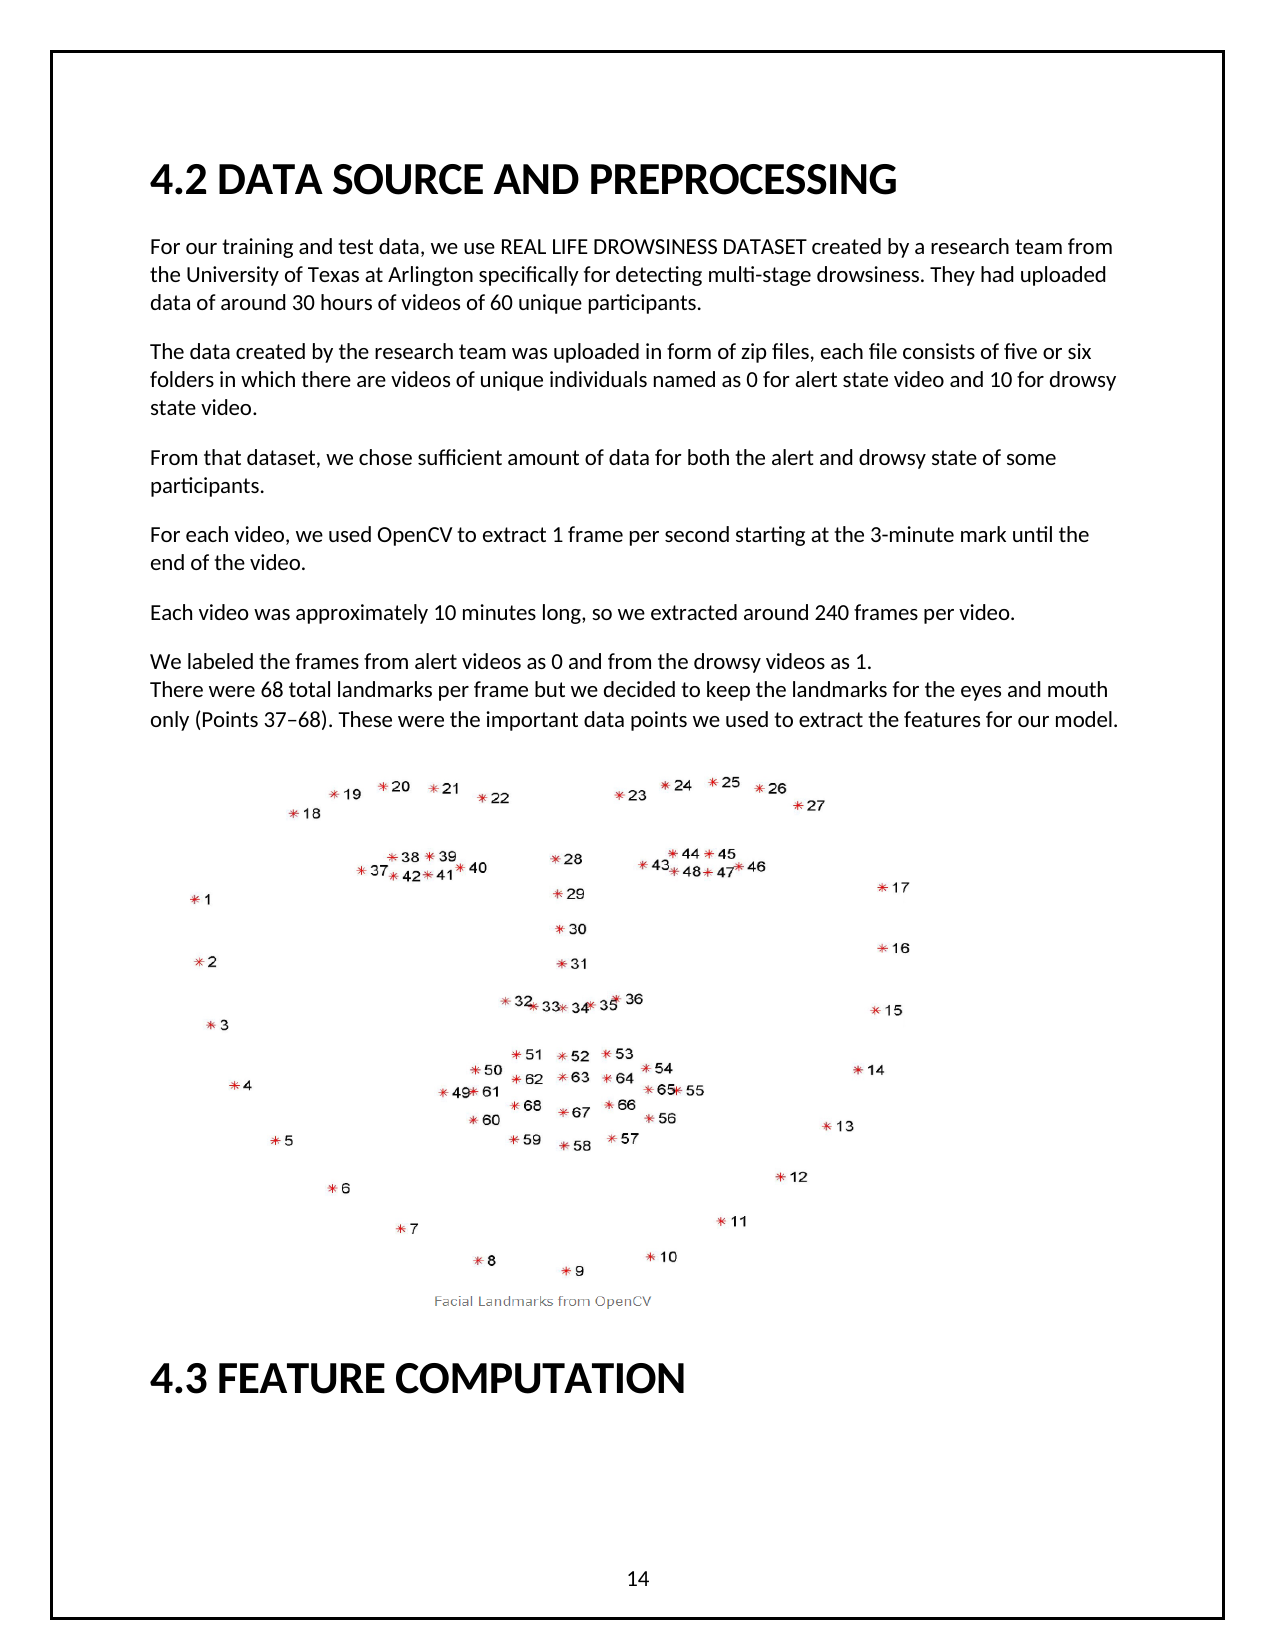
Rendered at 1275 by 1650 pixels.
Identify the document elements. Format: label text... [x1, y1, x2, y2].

text We labeled the frames from alert videos as 0 and from the drowsy videos as 1. [150, 647, 1125, 675]
text There were 68 total landmarks per frame but we decided to keep the landmarks for the eyes and mouth only (Points 37–68). These were the important data points we used to extract the features for our model. [150, 675, 1125, 733]
picture [150, 752, 953, 1330]
text For our training and test data, we use REAL LIFE DROWSINESS DATASET created by a research team from the University of Texas at Arlington specifically for detecting multi-stage drowsiness. They had uploaded data of around 30 hours of videos of 60 unique participants. [150, 232, 1125, 316]
text From that dataset, we chose sufficient amount of data for both the alert and drowsy state of some participants. [150, 443, 1125, 499]
text Each video was approximately 10 minutes long, so we extracted around 240 frames per video. [150, 598, 1125, 626]
text For each video, we used OpenCV to extract 1 frame per second starting at the 3-minute mark until the end of the video. [150, 520, 1125, 576]
text 4.2 DATA SOURCE AND PREPROCESSING [150, 150, 1125, 206]
text The data created by the research team was uploaded in form of zip files, each file consists of five or six folders in which there are videos of unique individuals named as 0 for alert state video and 10 for drowsy state video. [150, 337, 1125, 421]
text 4.3 FEATURE COMPUTATION [150, 1349, 1125, 1405]
